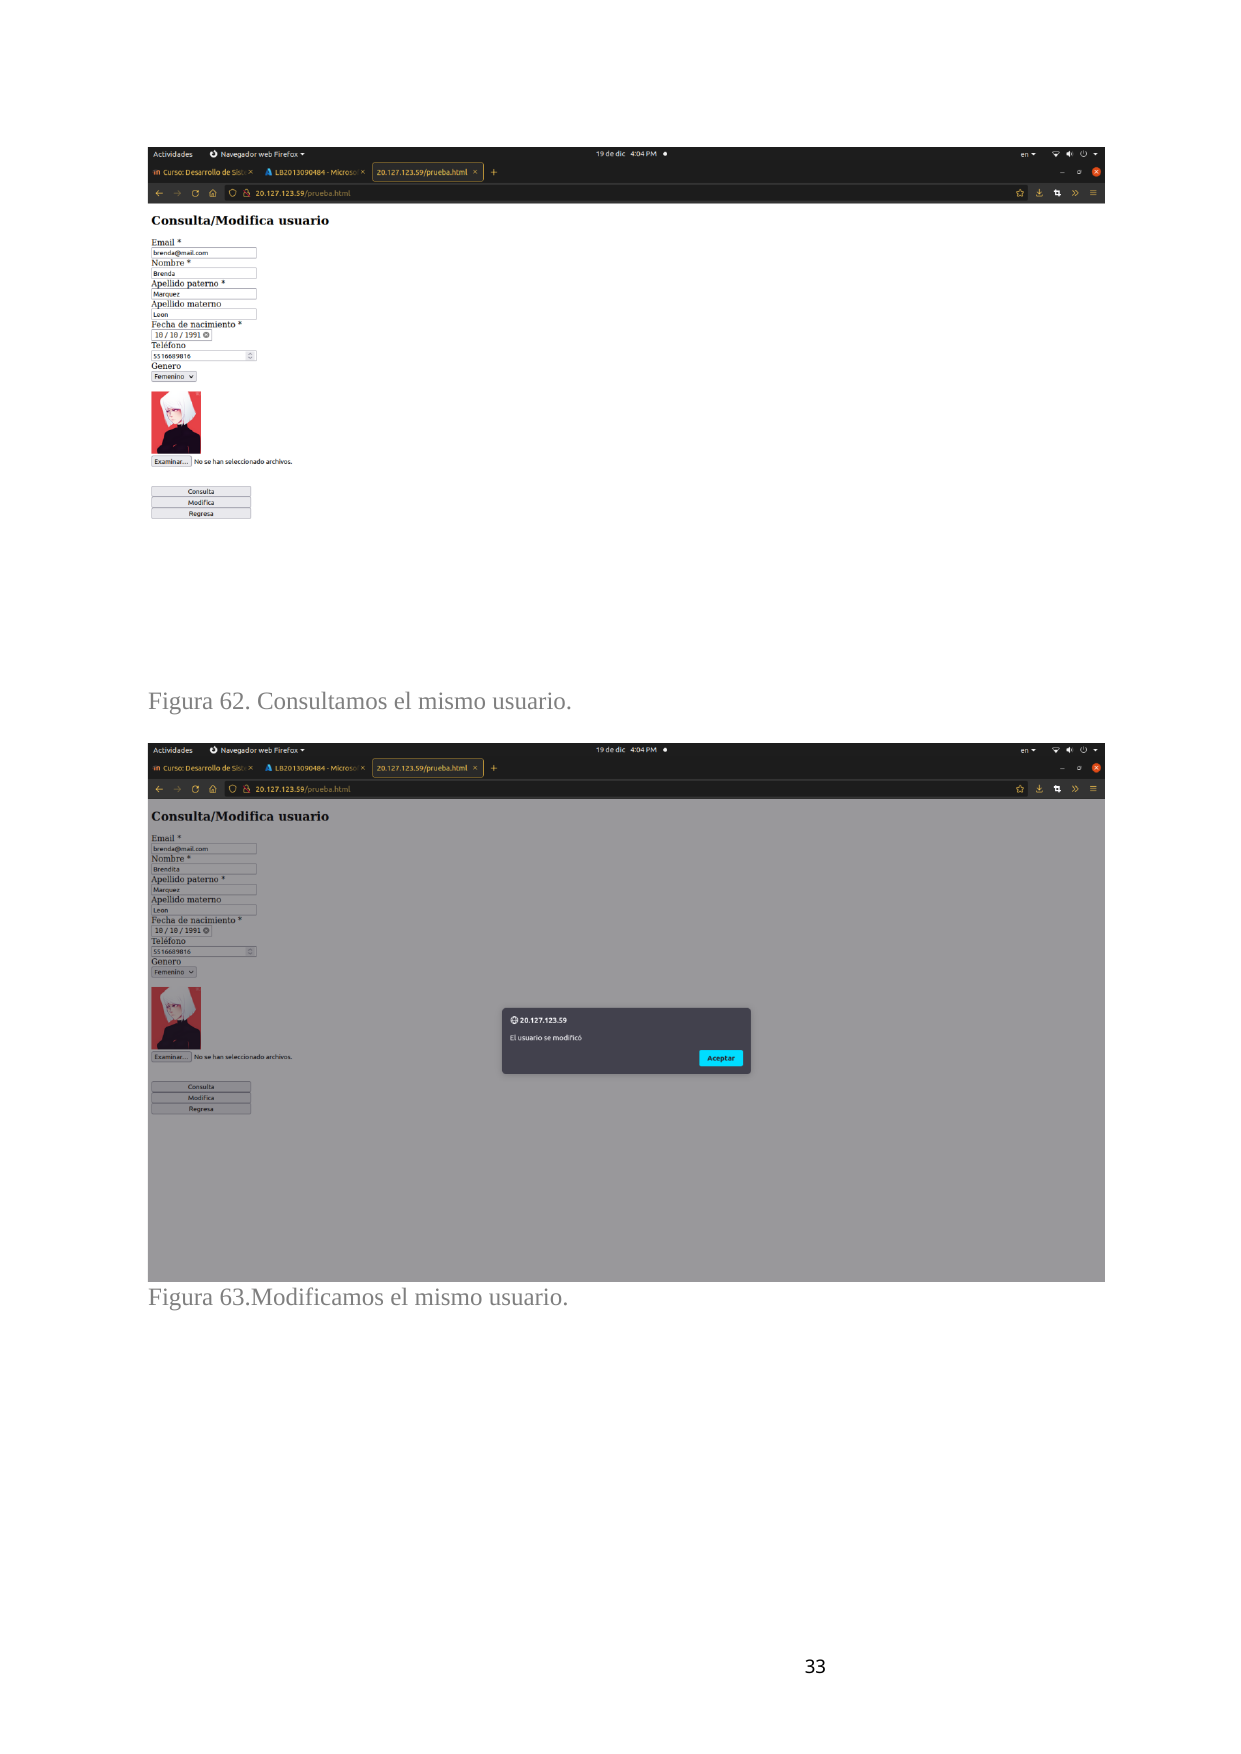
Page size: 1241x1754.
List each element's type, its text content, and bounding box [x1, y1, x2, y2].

text Figura 63.Modificamos el mismo usuario. [148, 1282, 1105, 1311]
text Figura 62. Consultamos el mismo usuario. [148, 687, 1105, 715]
picture [147, 743, 1105, 1282]
picture [147, 147, 1105, 687]
